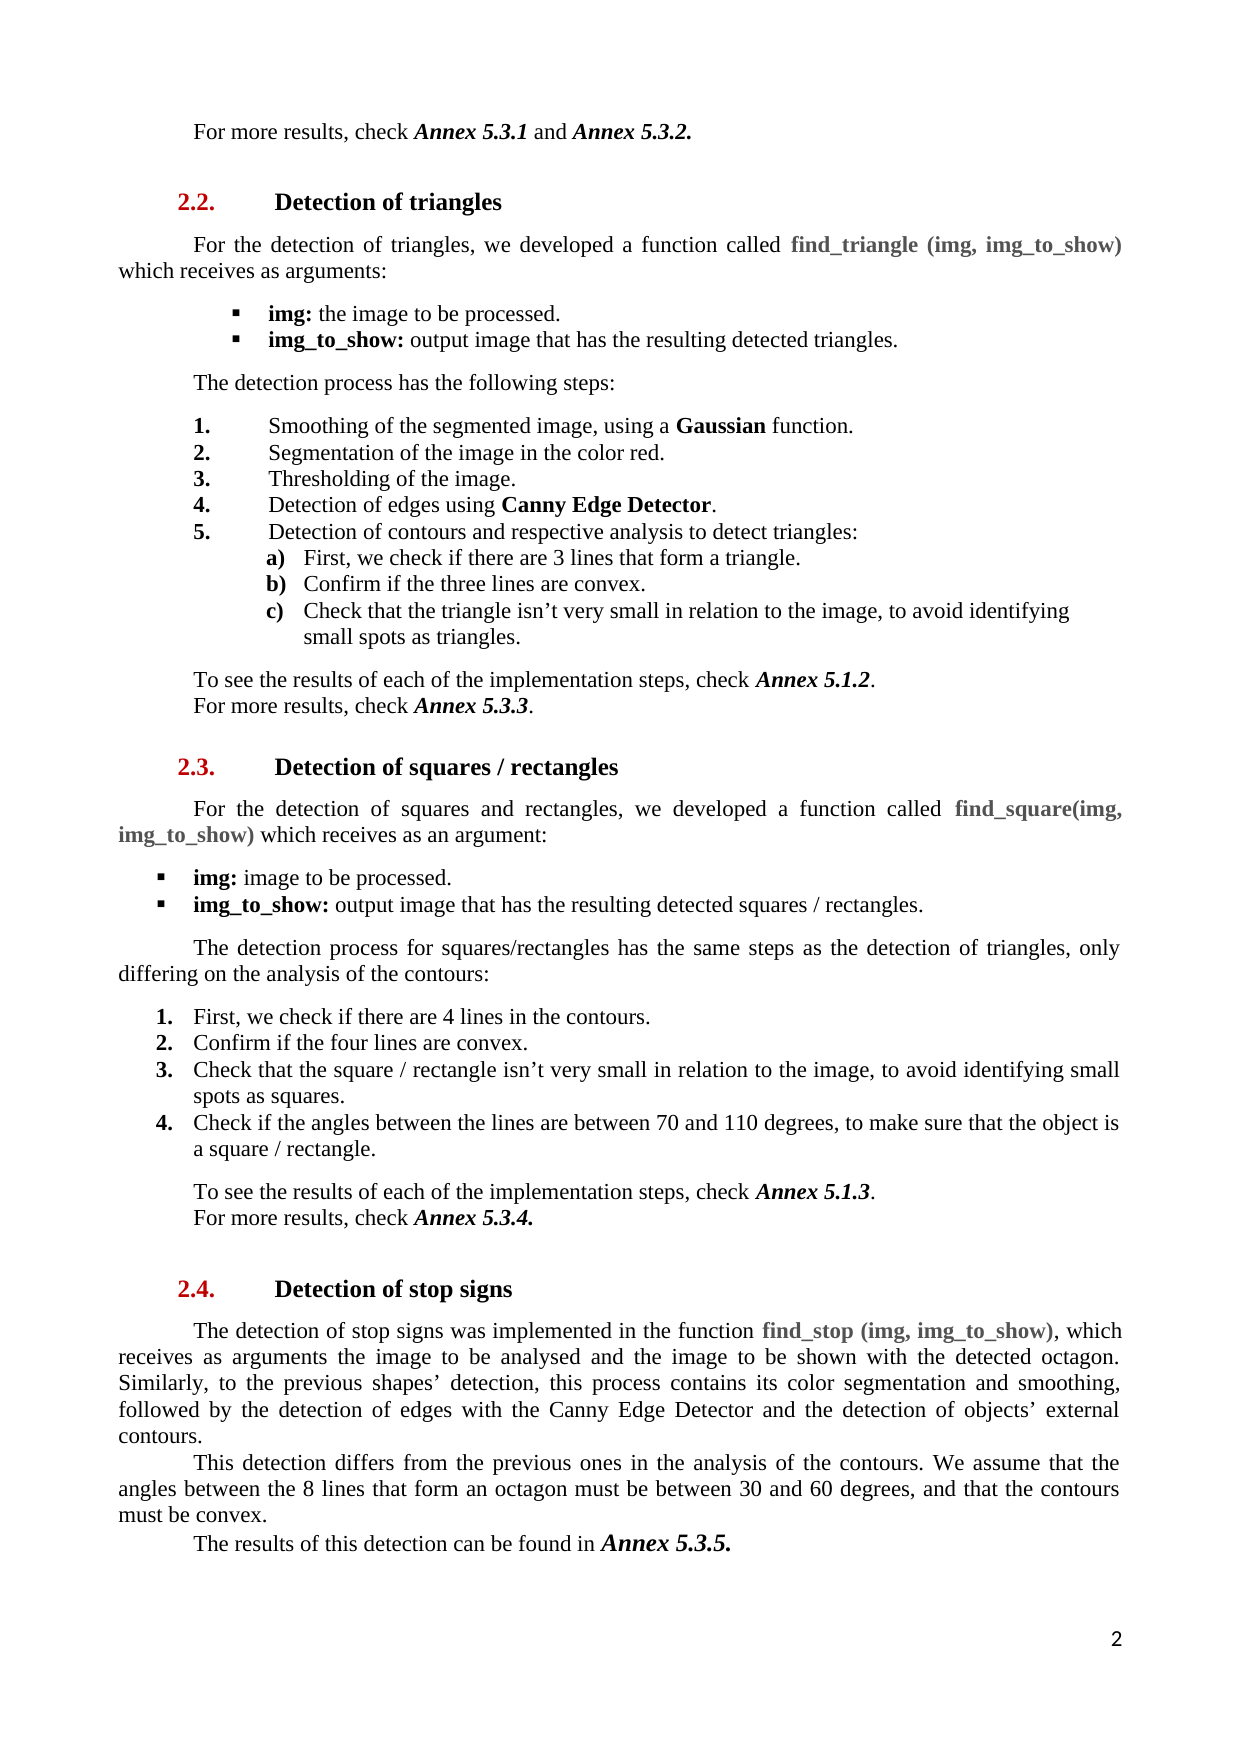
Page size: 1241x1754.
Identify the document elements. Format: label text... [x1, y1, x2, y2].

text To see the results of each of the implementation steps, check Annex 5.1.2. [118, 666, 1122, 693]
text The detection of stop signs was implemented in the function find_stop (img, img_to_show), which receives as arguments the image to be analysed and the image to be shown with the detected octagon. Similarly, to the previous shapes’ detection, this process contains its color segmentation and smoothing, followed by the detection of edges with the Canny Edge Detector and the detection of objects’ external contours. [118, 1317, 1122, 1448]
list img_to_show: output image that has the resulting detected triangles. [231, 326, 1122, 353]
list Check that the square / rectangle isn’t very small in relation to the image, to avoid identifying small spots as squares. [156, 1056, 1122, 1108]
list First, we check if there are 3 lines that form a triangle. [266, 544, 1122, 571]
list Segmentation of the image in the color red. [118, 439, 1122, 465]
subtitle Detection of triangles [177, 187, 1122, 216]
text The results of this detection can be found in Annex 5.3.5. [118, 1528, 1122, 1556]
list Confirm if the four lines are convex. [156, 1029, 1122, 1056]
list Confirm if the three lines are convex. [266, 571, 1122, 597]
subtitle Detection of squares / rectangles [177, 752, 1122, 781]
subtitle Detection of stop signs [177, 1274, 1122, 1302]
text This detection differs from the previous ones in the analysis of the contours. We assume that the angles between the 8 lines that form an octagon must be between 30 and 60 degrees, and that the contours must be convex. [118, 1448, 1122, 1528]
text The detection process has the following steps: [118, 369, 1122, 396]
list Thresholding of the image. [118, 465, 1122, 491]
list img_to_show: output image that has the resulting detected squares / rectangles. [156, 891, 1122, 917]
list Detection of edges using Canny Edge Detector. [118, 491, 1122, 518]
list Check if the angles between the lines are between 70 and 110 degrees, to make sure that the object is a square / rectangle. [156, 1108, 1122, 1161]
list Smoothing of the segmented image, using a Gaussian function. [118, 412, 1122, 439]
list img: image to be processed. [156, 864, 1122, 891]
list Detection of contours and respective analysis to detect triangles: [118, 518, 1122, 544]
text For the detection of squares and rectangles, we developed a function called find_square(img, img_to_show) which receives as an argument: [118, 795, 1122, 848]
text For more results, check Annex 5.3.1 and Annex 5.3.2. [118, 118, 1122, 144]
list Check that the triangle isn’t very small in relation to the image, to avoid identifying small spots as triangles. [266, 597, 1122, 649]
list First, we check if there are 4 lines in the contours. [156, 1003, 1122, 1029]
list img: the image to be processed. [231, 300, 1122, 326]
text For more results, check Annex 5.3.3. [118, 693, 1122, 719]
text For more results, check Annex 5.3.4. [118, 1204, 1122, 1231]
text To see the results of each of the implementation steps, check Annex 5.1.3. [118, 1178, 1122, 1204]
text The detection process for squares/rectangles has the same steps as the detection of triangles, only differing on the analysis of the contours: [118, 934, 1122, 986]
text For the detection of triangles, we developed a function called find_triangle (img, img_to_show) which receives as arguments: [118, 231, 1122, 283]
